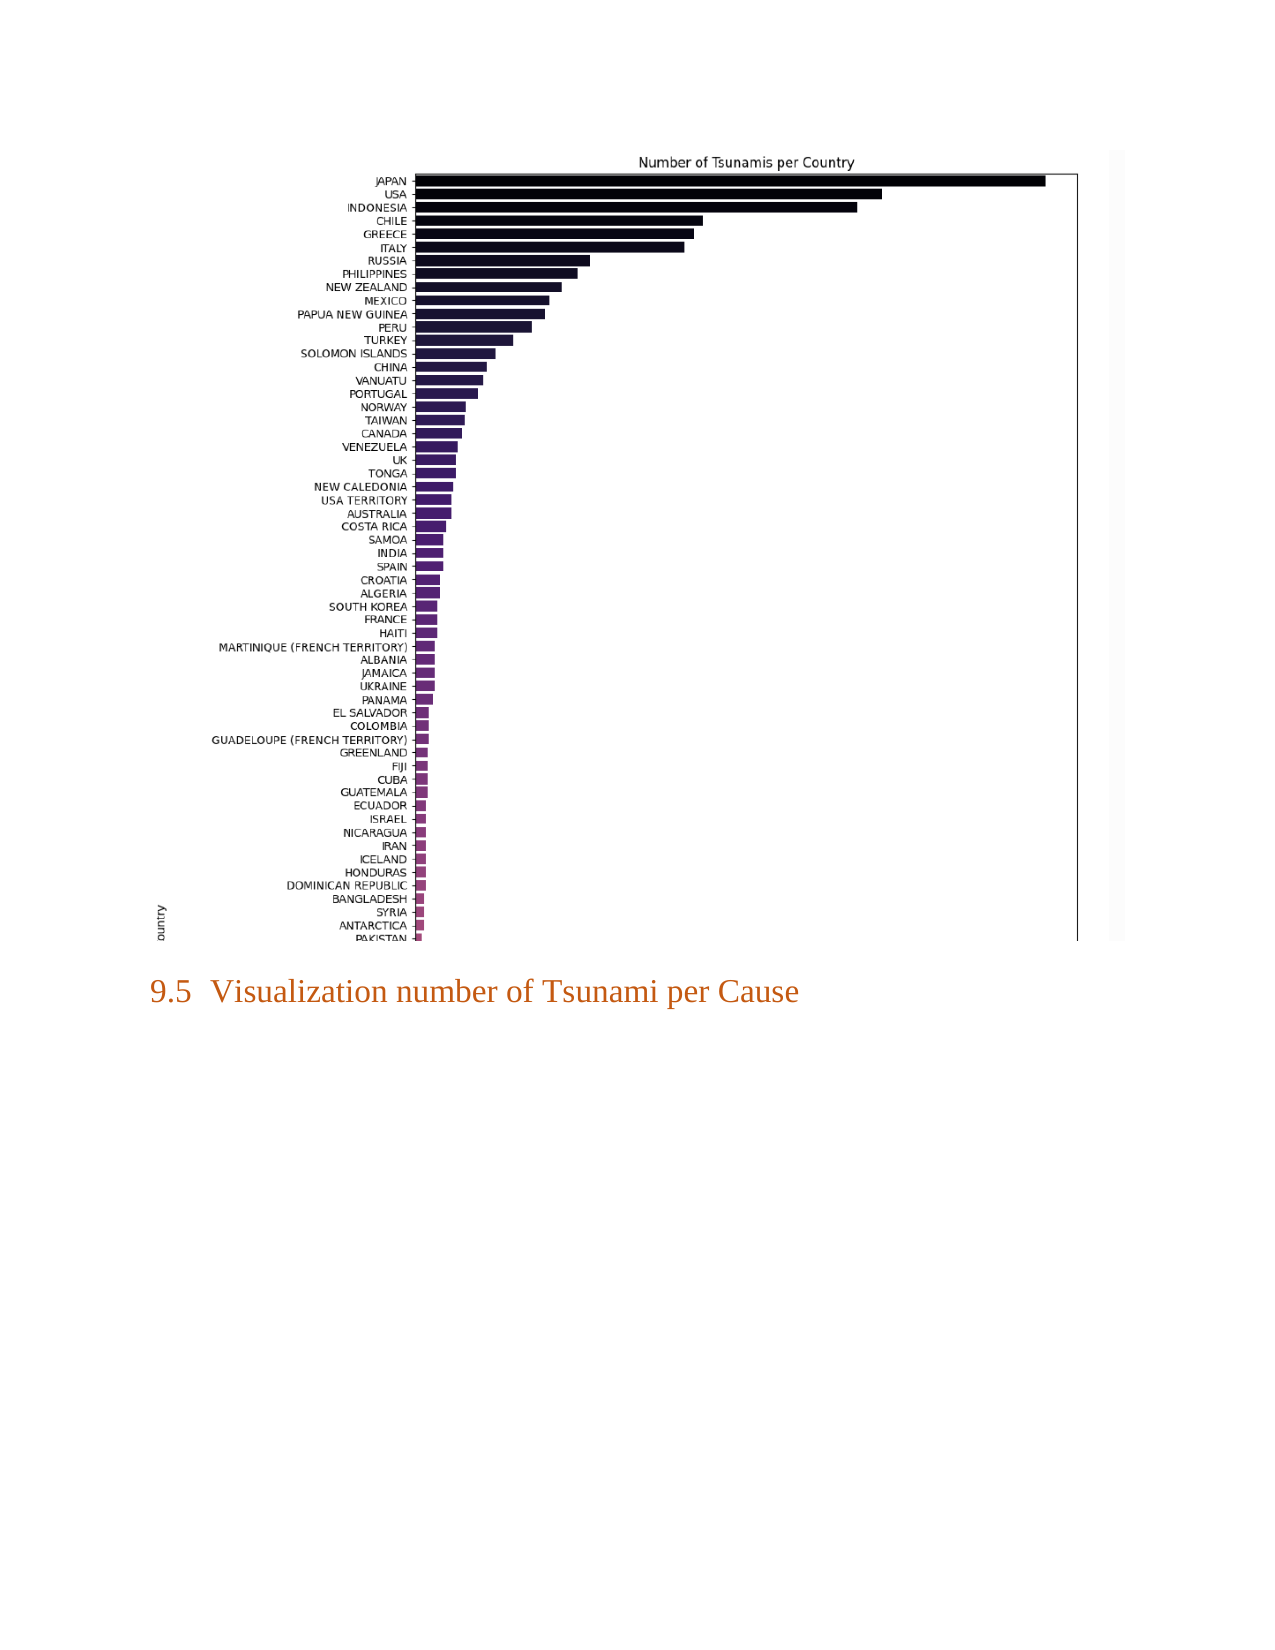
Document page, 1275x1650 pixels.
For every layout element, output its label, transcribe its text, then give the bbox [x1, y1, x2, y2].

subtitle Visualization number of Tsunami per Cause [150, 971, 1125, 1009]
picture [150, 150, 1125, 941]
